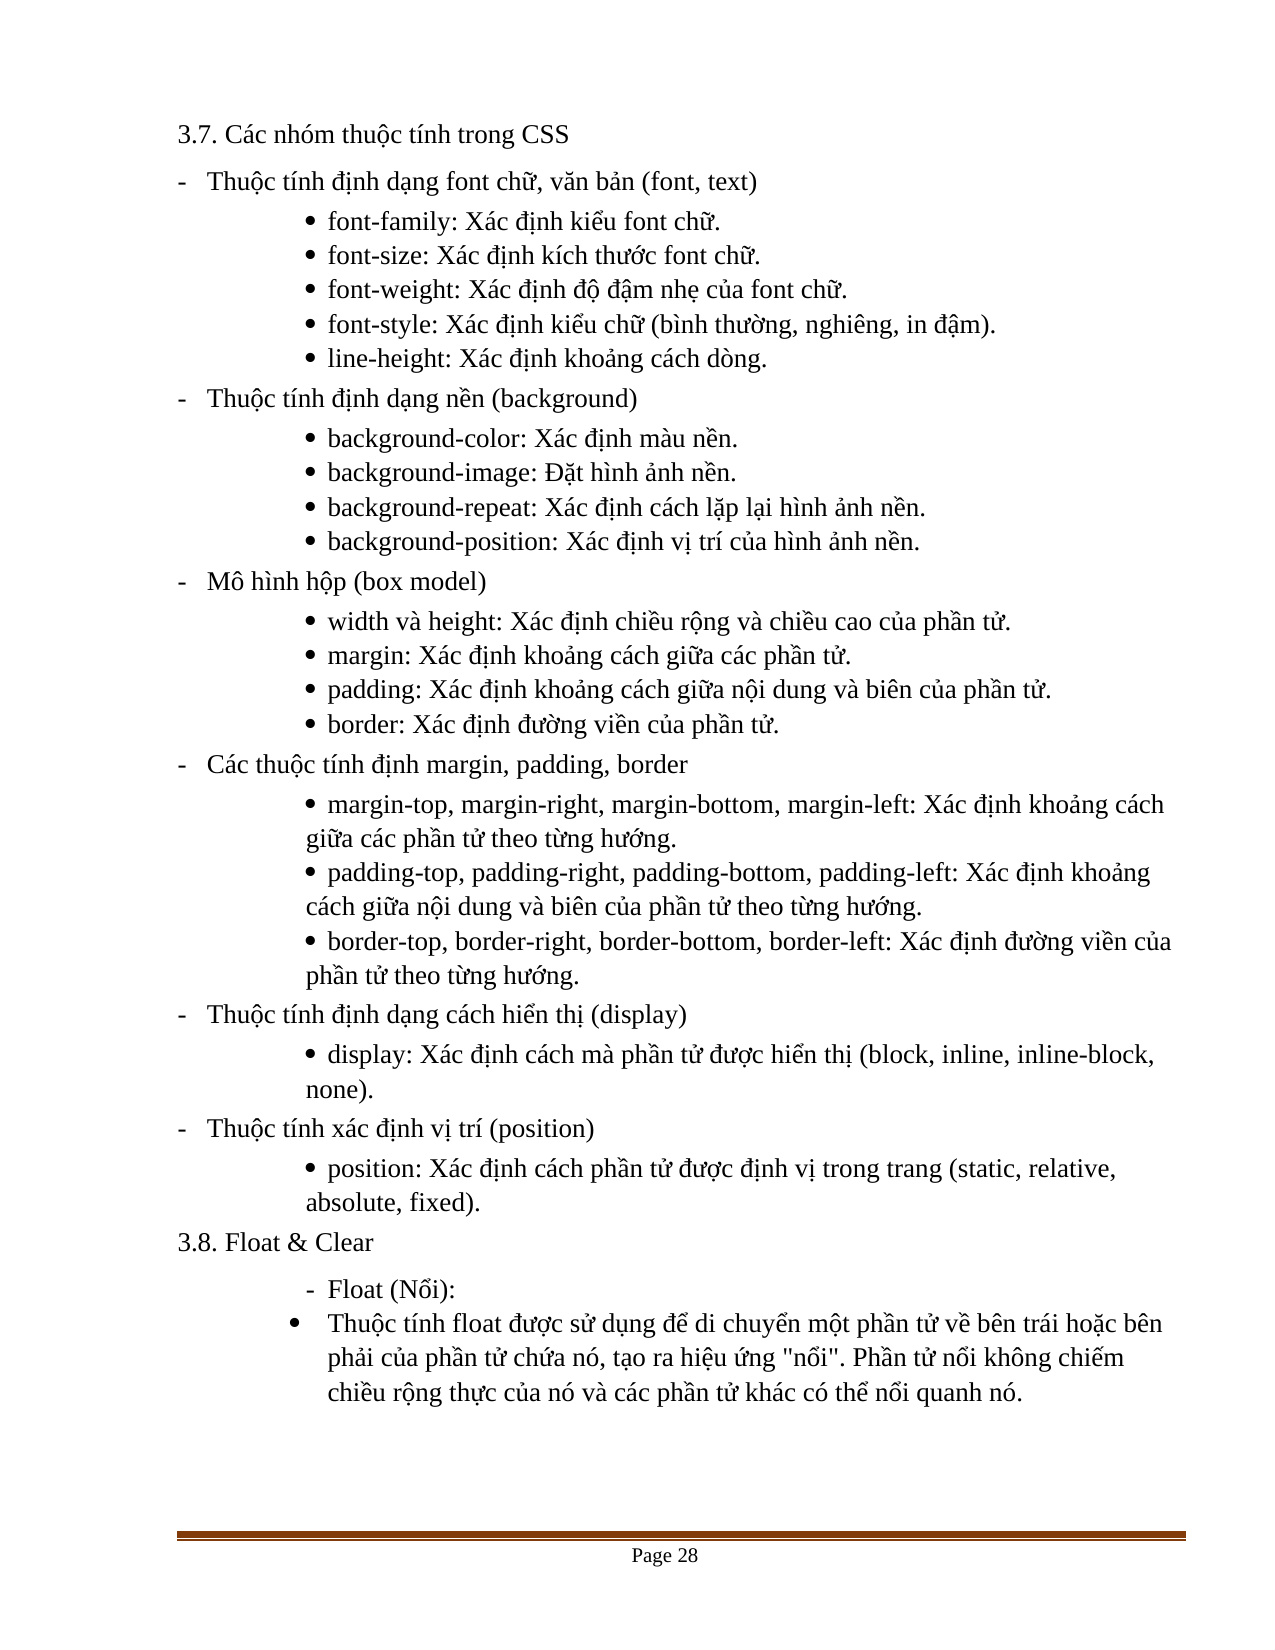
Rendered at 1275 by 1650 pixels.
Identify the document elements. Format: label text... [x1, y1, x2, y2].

list Thuộc tính float được sử dụng để di chuyển một phần tử về bên trái hoặc bên phải của phần tử chứa nó, tạo ra hiệu ứng "nổi". Phần tử nổi không chiếm chiều rộng thực của nó và các phần tử khác có thể nổi quanh nó. [290, 1307, 1186, 1407]
list margin-top, margin-right, margin-bottom, margin-left: Xác định khoảng cách giữa các phần tử theo từng hướng. [306, 788, 1186, 853]
list position: Xác định cách phần tử được định vị trong trang (static, relative, absolute, fixed). [306, 1152, 1186, 1218]
list Mô hình hộp (box model) [177, 565, 1186, 596]
list background-position: Xác định vị trí của hình ảnh nền. [306, 525, 1186, 556]
list display: Xác định cách mà phần tử được hiển thị (block, inline, inline-block, none). [306, 1038, 1186, 1104]
list width và height: Xác định chiều rộng và chiều cao của phần tử. [306, 605, 1186, 636]
list Thuộc tính định dạng cách hiển thị (display) [177, 999, 1186, 1030]
list background-repeat: Xác định cách lặp lại hình ảnh nền. [306, 491, 1186, 522]
subtitle 3.7. Các nhóm thuộc tính trong CSS [177, 118, 1186, 149]
list font-style: Xác định kiểu chữ (bình thường, nghiêng, in đậm). [306, 308, 1186, 339]
list border: Xác định đường viền của phần tử. [306, 708, 1186, 739]
list padding-top, padding-right, padding-bottom, padding-left: Xác định khoảng cách giữa nội dung và biên của phần tử theo từng hướng. [306, 856, 1186, 922]
list border-top, border-right, border-bottom, border-left: Xác định đường viền của phần tử theo từng hướng. [306, 924, 1186, 990]
list line-height: Xác định khoảng cách dòng. [306, 342, 1186, 373]
list padding: Xác định khoảng cách giữa nội dung và biên của phần tử. [306, 673, 1186, 705]
list Thuộc tính định dạng nền (background) [177, 382, 1186, 413]
list Float (Nổi): [306, 1273, 1186, 1304]
list margin: Xác định khoảng cách giữa các phần tử. [306, 639, 1186, 670]
list font-weight: Xác định độ đậm nhẹ của font chữ. [306, 273, 1186, 304]
subtitle 3.8. Float & Clear [177, 1226, 1186, 1257]
list background-image: Đặt hình ảnh nền. [306, 456, 1186, 487]
list Thuộc tính định dạng font chữ, văn bản (font, text) [177, 165, 1186, 196]
list font-family: Xác định kiểu font chữ. [306, 204, 1186, 236]
list Thuộc tính xác định vị trí (position) [177, 1112, 1186, 1144]
list background-color: Xác định màu nền. [306, 422, 1186, 453]
list font-size: Xác định kích thước font chữ. [306, 239, 1186, 270]
list Các thuộc tính định margin, padding, border [177, 748, 1186, 779]
